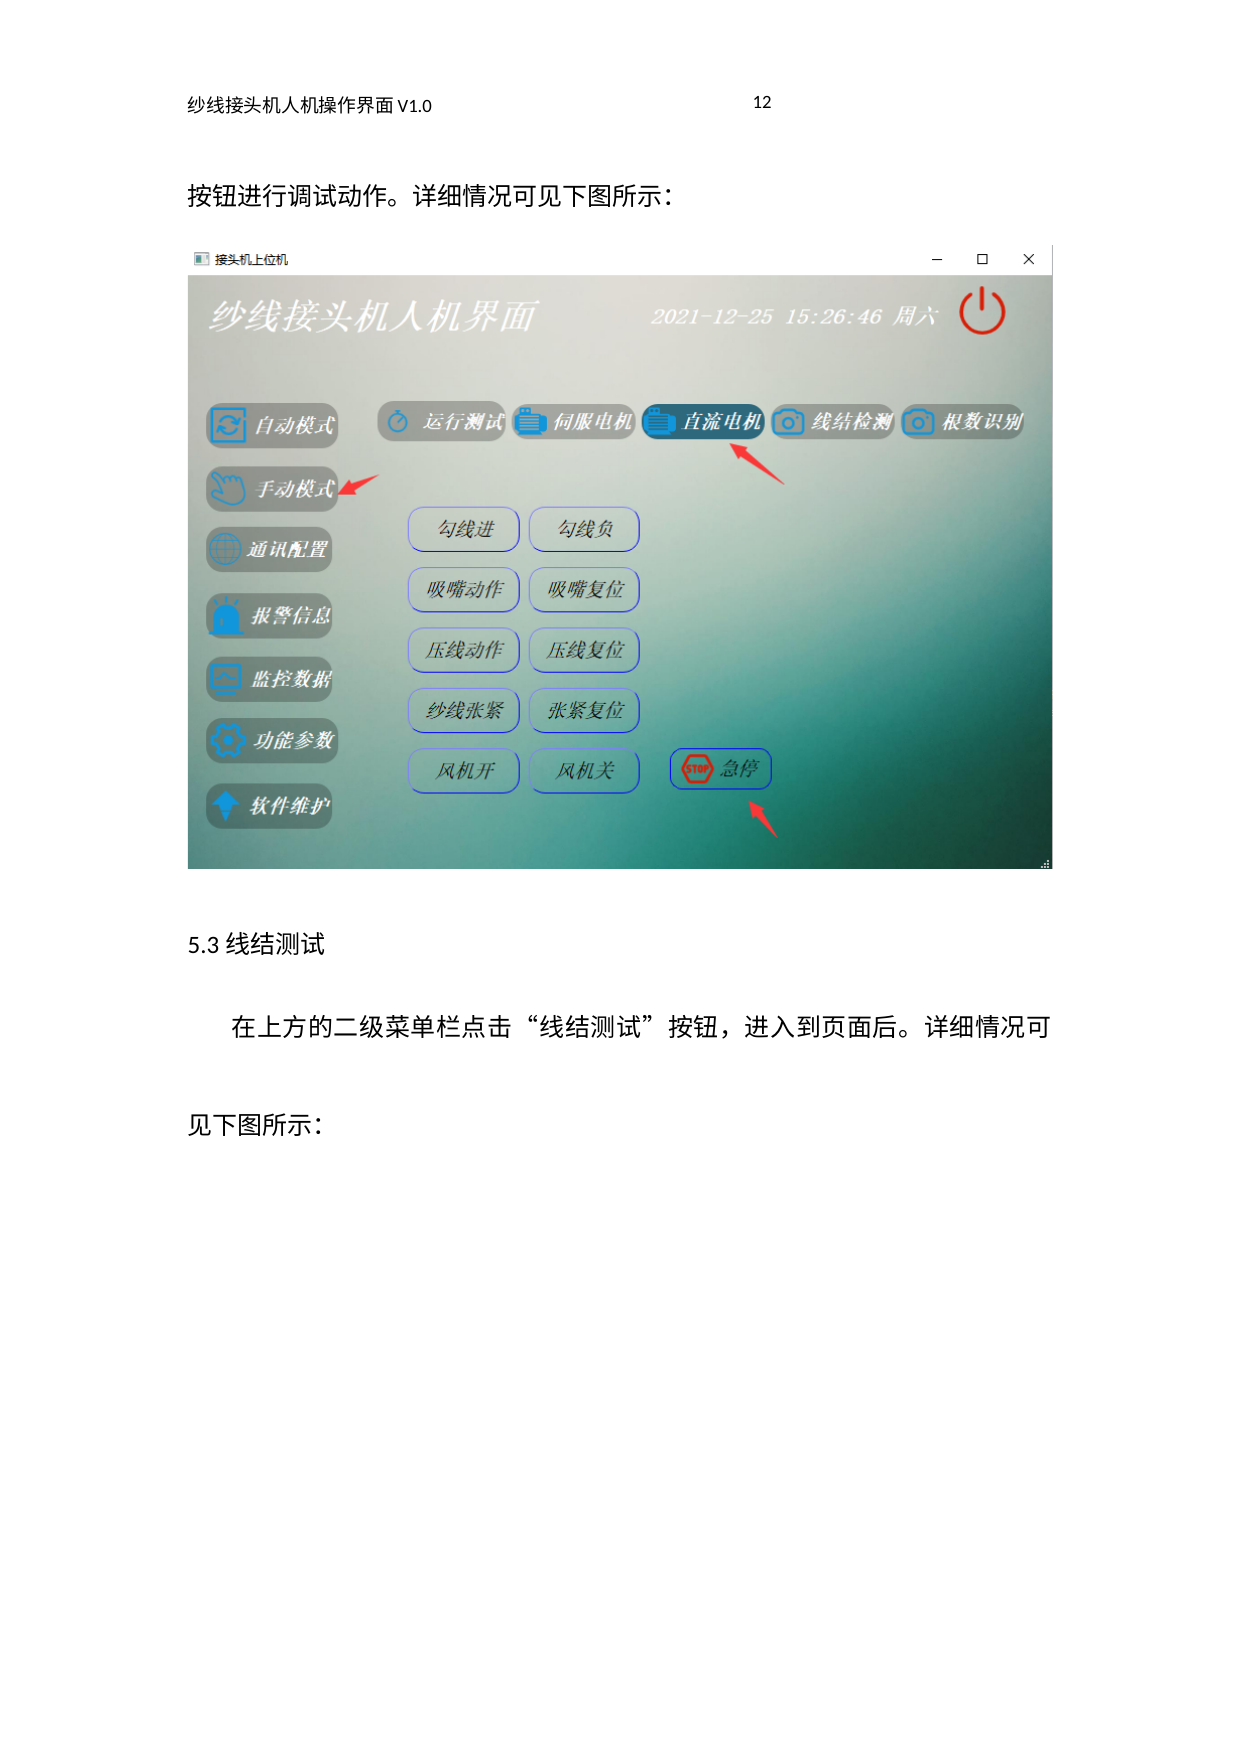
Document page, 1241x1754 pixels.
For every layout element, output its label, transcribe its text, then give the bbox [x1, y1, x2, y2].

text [187, 162, 1053, 227]
text 5.3 线结测试 [187, 910, 1053, 975]
picture [187, 245, 1053, 869]
text 在上方的二级菜单栏点击“线结测试”按钮，进入到页面后。详细情况可见下图所示： [187, 993, 1053, 1156]
